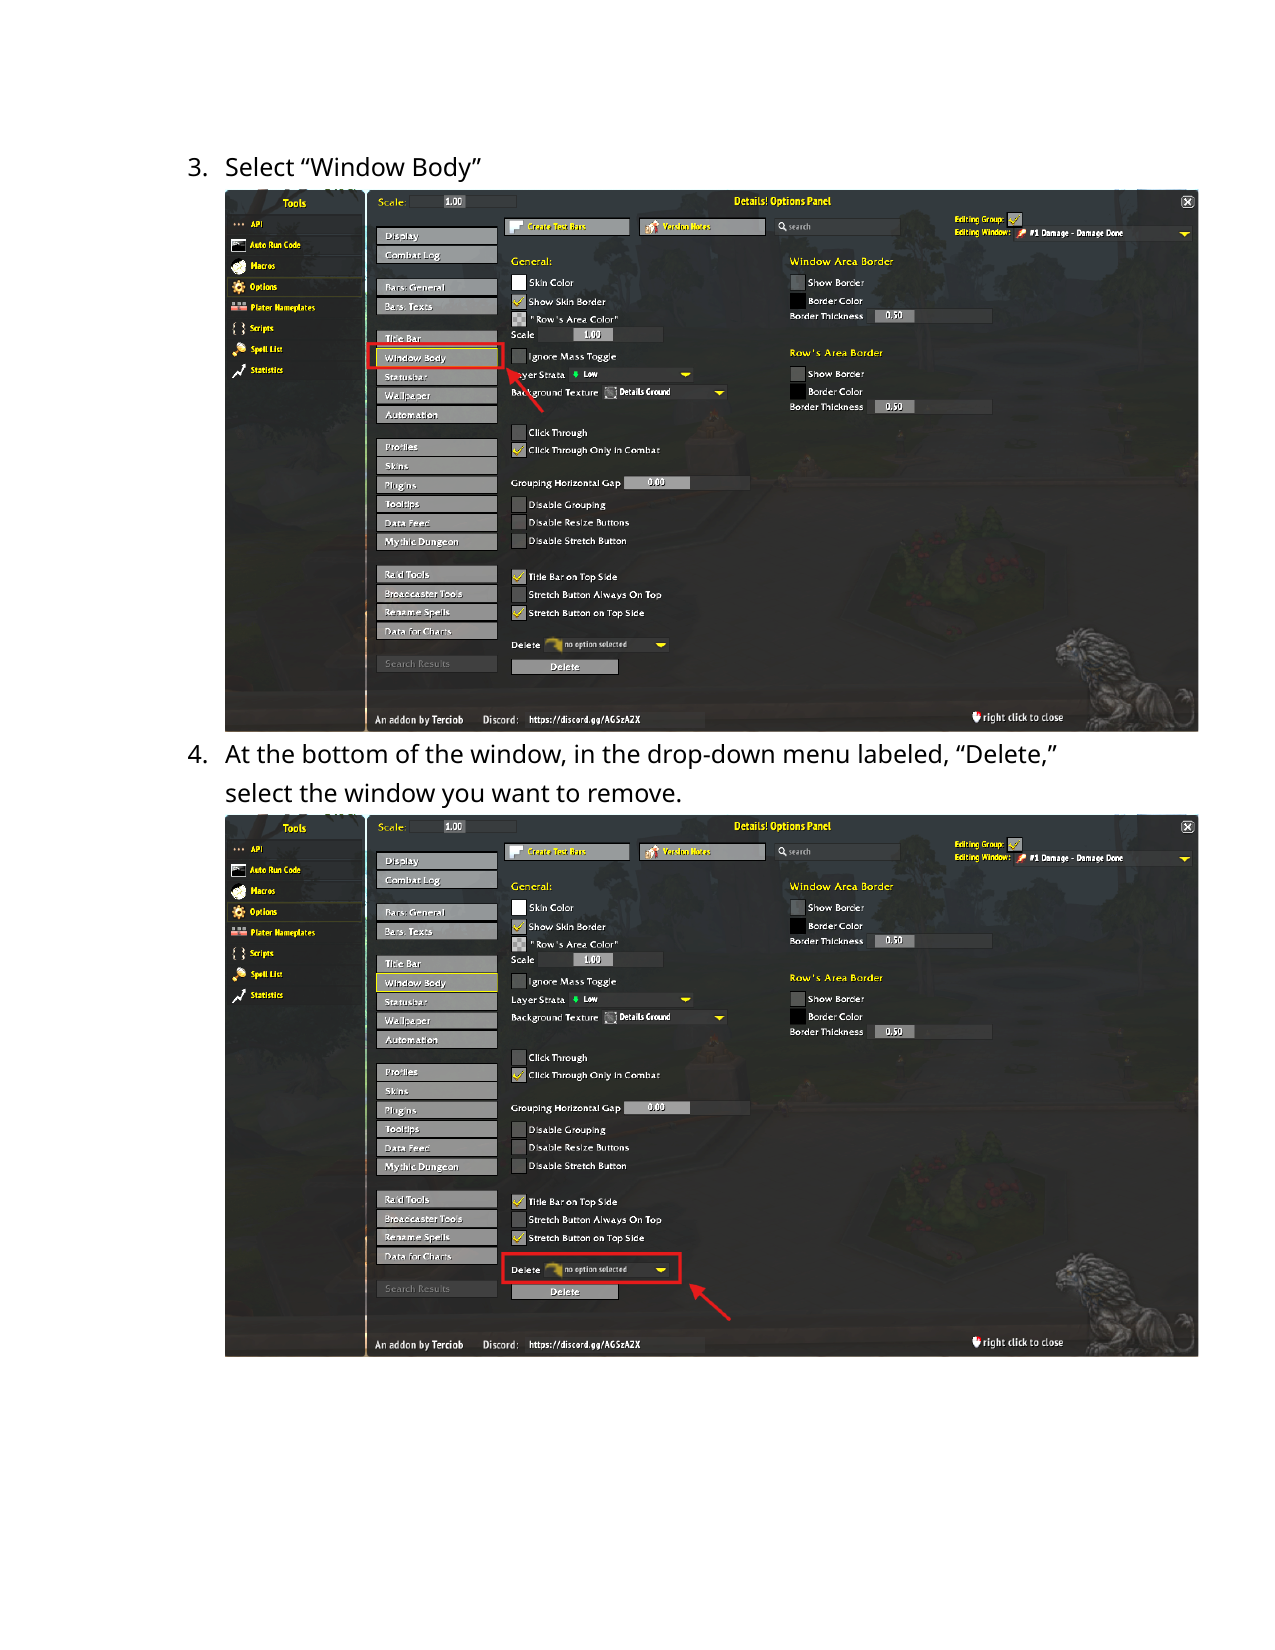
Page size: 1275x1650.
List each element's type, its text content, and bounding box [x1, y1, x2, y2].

picture [225, 814, 1199, 1357]
picture [225, 189, 1199, 732]
